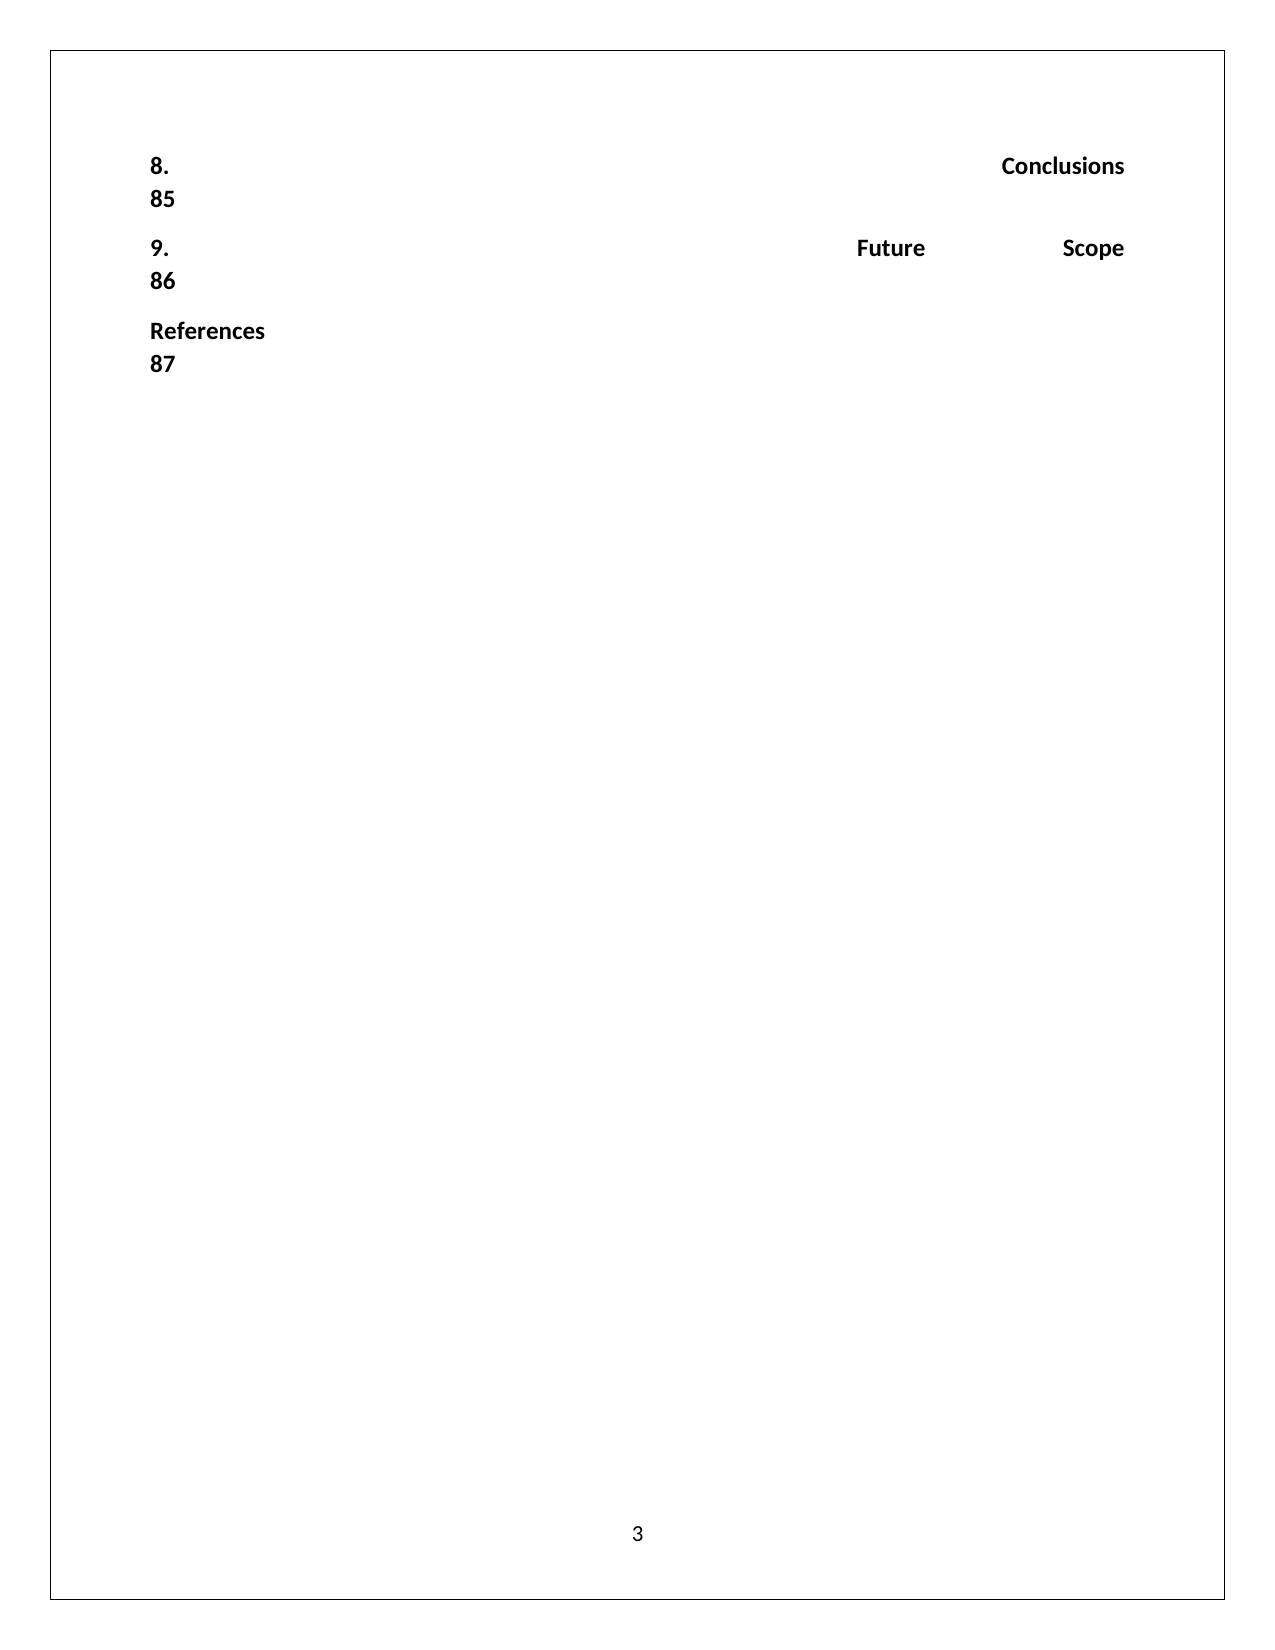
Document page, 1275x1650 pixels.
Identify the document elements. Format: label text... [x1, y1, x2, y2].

text 9. Future Scope 86 [150, 232, 1125, 296]
text References 87 [150, 315, 1125, 378]
text 8. Conclusions 85 [150, 150, 1125, 213]
